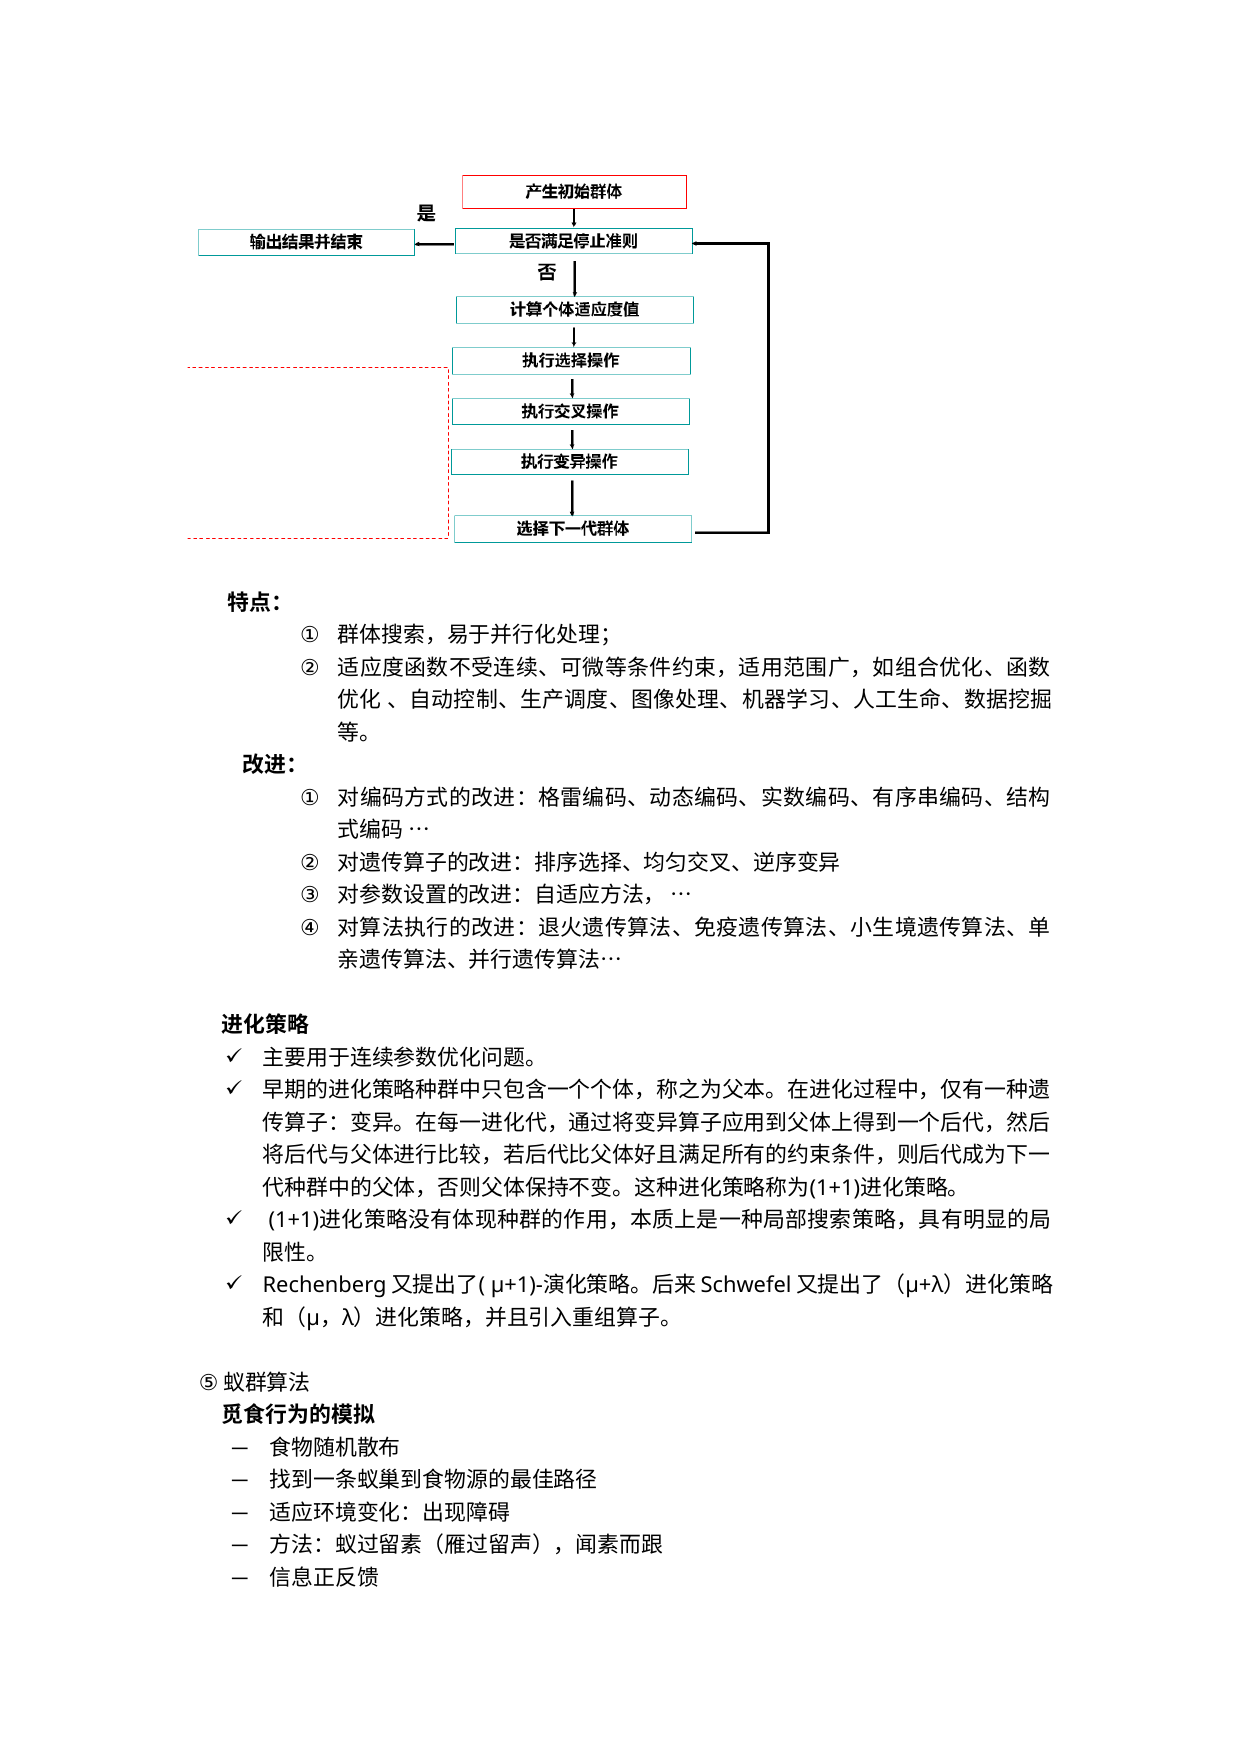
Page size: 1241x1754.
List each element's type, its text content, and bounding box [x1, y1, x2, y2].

picture [187, 167, 778, 547]
list 适应度函数不受连续、可微等条件约束，适用范围广，如组合优化、函数优化 、自动控制、生产调度、图像处理、机器学习、人工生命、数据挖掘等。 [300, 649, 1053, 747]
list Rechenberg又提出了( μ+1)-演化策略。后来Schwefel又提出了（μ+λ）进化策略和（μ，λ）进化策略，并且引入重组算子。 [225, 1267, 1053, 1332]
list 找到一条蚁巢到食物源的最佳路径 [232, 1462, 1053, 1494]
text 进化策略 [187, 1007, 1053, 1039]
text 特点： [187, 584, 1053, 617]
text 觅食行为的模拟 [187, 1397, 1053, 1429]
list 信息正反馈 [232, 1559, 1053, 1592]
list 对编码方式的改进：格雷编码、动态编码、实数编码、有序串编码、结构式编码 … [300, 779, 1053, 844]
text 改进： [225, 747, 1053, 779]
list 群体搜索，易于并行化处理； [300, 617, 1053, 649]
list 方法：蚁过留素（雁过留声），闻素而跟 [232, 1527, 1053, 1559]
list 食物随机散布 [232, 1429, 1053, 1462]
list (1+1)进化策略没有体现种群的作用，本质上是一种局部搜索策略，具有明显的局限性。 [225, 1202, 1053, 1267]
list 对遗传算子的改进：排序选择、均匀交叉、逆序变异 [300, 844, 1053, 877]
list 对参数设置的改进：自适应方法， … [300, 877, 1053, 909]
list 主要用于连续参数优化问题。 [225, 1039, 1053, 1072]
list 早期的进化策略种群中只包含一个个体，称之为父本。在进化过程中，仅有一种遗传算子：变异。在每一进化代，通过将变异算子应用到父体上得到一个后代，然后将后代与父体进行比较，若后代比父体好且满足所有的约束条件，则后代成为下一代种群中的父体，否则父体保持不变。这种进化策略称为(1+1)进化策略。 [225, 1072, 1053, 1202]
list 对算法执行的改进：退火遗传算法、免疫遗传算法、小生境遗传算法、单亲遗传算法、并行遗传算法… [300, 909, 1053, 974]
text ⑤蚁群算法 [187, 1364, 1053, 1397]
list 适应环境变化：出现障碍 [232, 1494, 1053, 1527]
